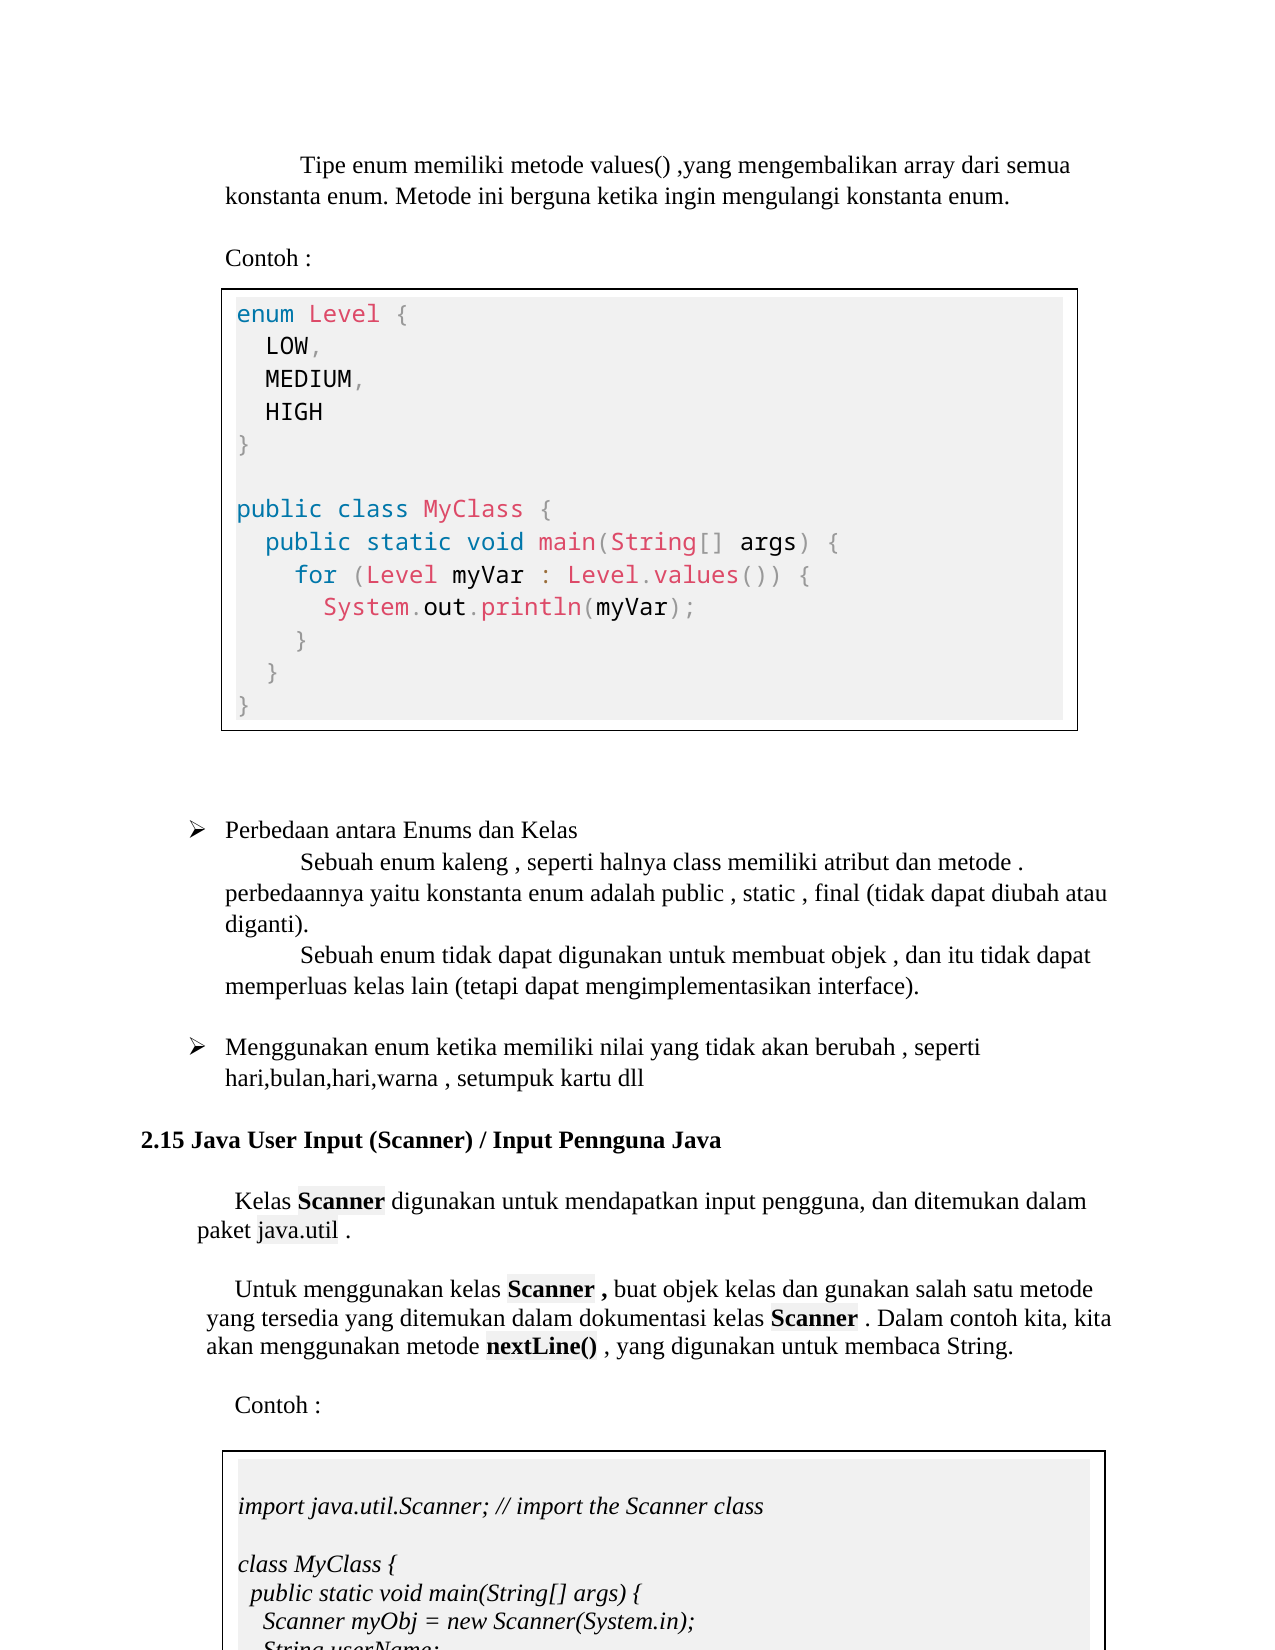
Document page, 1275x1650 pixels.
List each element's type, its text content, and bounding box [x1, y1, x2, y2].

text Kelas Scanner digunakan untuk mendapatkan input pengguna, dan ditemukan dalam paket java.util . [197, 1186, 298, 1244]
list Sebuah enum kaleng , seperti halnya class memiliki atribut dan metode . perbedaannya yaitu konstanta enum adalah public , static , final (tidak dapat diubah atau diganti). [225, 847, 1125, 937]
text Kelas Scanner digunakan untuk mendapatkan input pengguna, dan ditemukan dalam paket java.util . [338, 1186, 1125, 1244]
text Contoh : [206, 1390, 1125, 1419]
list Perbedaan antara Enums dan Kelas [187, 816, 1125, 844]
list 2.15 Java User Input (Scanner) / Input Pennguna Java [141, 1125, 1125, 1154]
list Sebuah enum tidak dapat digunakan untuk membuat objek , dan itu tidak dapat memperluas kelas lain (tetapi dapat mengimplementasikan interface). [225, 940, 1125, 999]
list Menggunakan enum ketika memiliki nilai yang tidak akan berubah , seperti hari,bulan,hari,warna , setumpuk kartu dll [187, 1032, 1125, 1092]
list Tipe enum memiliki metode values() ,yang mengembalikan array dari semua konstanta enum. Metode ini berguna ketika ingin mengulangi konstanta enum. [225, 150, 1125, 210]
text Untuk menggunakan kelas Scanner , buat objek kelas dan gunakan salah satu metode yang tersedia yang ditemukan dalam dokumentasi kelas Scanner . Dalam contoh kita, kita akan menggunakan metode nextLine() , yang digunakan untuk membaca String. [206, 1274, 1125, 1360]
list Contoh : [225, 243, 1125, 272]
